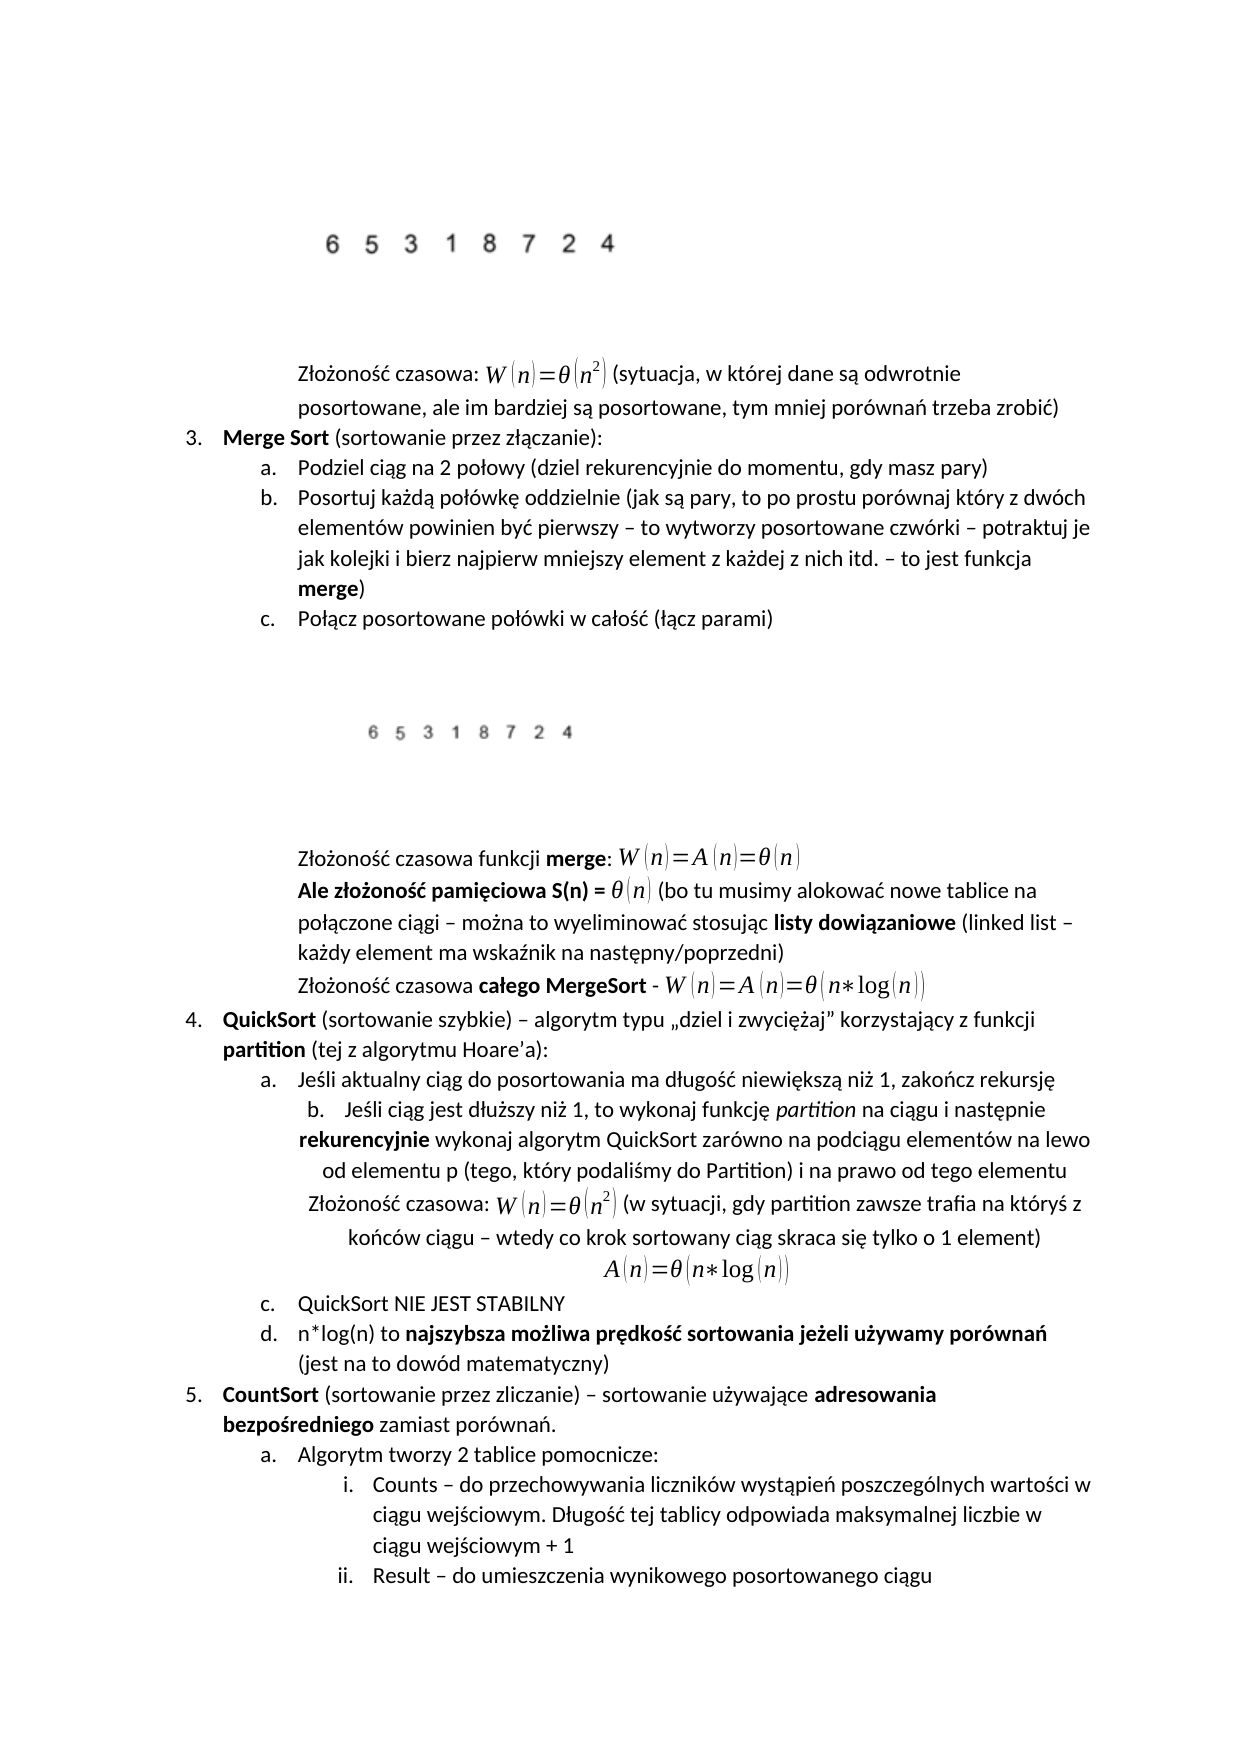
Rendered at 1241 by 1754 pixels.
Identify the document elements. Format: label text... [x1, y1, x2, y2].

list Result – do umieszczenia wynikowego posortowanego ciągu [354, 1561, 1093, 1589]
list Merge Sort (sortowanie przez złączanie): [185, 423, 1093, 451]
list Posortuj każdą połówkę oddzielnie (jak są pary, to po prostu porównaj który z dwóch elementów powinien być pierwszy – to wytworzy posortowane czwórki – potraktuj je jak kolejki i bierz najpierw mniejszy element z każdej z nich itd. – to jest funkcja merge) [260, 483, 1093, 602]
list QuickSort (sortowanie szybkie) – algorytm typu „dziel i zwyciężaj” korzystający z funkcji partition (tej z algorytmu Hoare’a): [185, 1005, 1093, 1063]
list n*log(n) to najszybsza możliwa prędkość sortowania jeżeli używamy porównań (jest na to dowód matematyczny) [260, 1319, 1093, 1377]
list Jeśli aktualny ciąg do posortowania ma długość niewiększą niż 1, zakończ rekursję [260, 1065, 1093, 1093]
list Połącz posortowane połówki w całość (łącz parami) Złożoność czasowa funkcji merge: Ale złożoność pamięciowa S(n) = (bo tu musimy alokować nowe tablice na połączone ciągi – można to wyeliminować stosując listy dowiązaniowe (linked list – każdy element ma wskaźnik na następny/poprzedni) Złożoność czasowa całego MergeSort - [260, 604, 1093, 1002]
picture [297, 634, 642, 841]
picture [297, 147, 642, 354]
list Counts – do przechowywania liczników wystąpień poszczególnych wartości w ciągu wejściowym. Długość tej tablicy odpowiada maksymalnej liczbie w ciągu wejściowym + 1 [354, 1470, 1093, 1559]
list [260, 148, 1093, 421]
list Algorytm tworzy 2 tablice pomocnicze: [260, 1440, 1093, 1468]
list QuickSort NIE JEST STABILNY [260, 1289, 1093, 1317]
list Jeśli ciąg jest dłuższy niż 1, to wykonaj funkcję partition na ciągu i następnie rekurencyjnie wykonaj algorytm QuickSort zarówno na podciągu elementów na lewo od elementu p (tego, który podaliśmy do Partition) i na prawo od tego elementu Złożoność czasowa: (w sytuacji, gdy partition zawsze trafia na któryś z końców ciągu – wtedy co krok sortowany ciąg skraca się tylko o 1 element) [260, 1095, 1093, 1287]
list Podziel ciąg na 2 połowy (dziel rekurencyjnie do momentu, gdy masz pary) [260, 453, 1093, 481]
list CountSort (sortowanie przez zliczanie) – sortowanie używające adresowania bezpośredniego zamiast porównań. [185, 1380, 1093, 1438]
